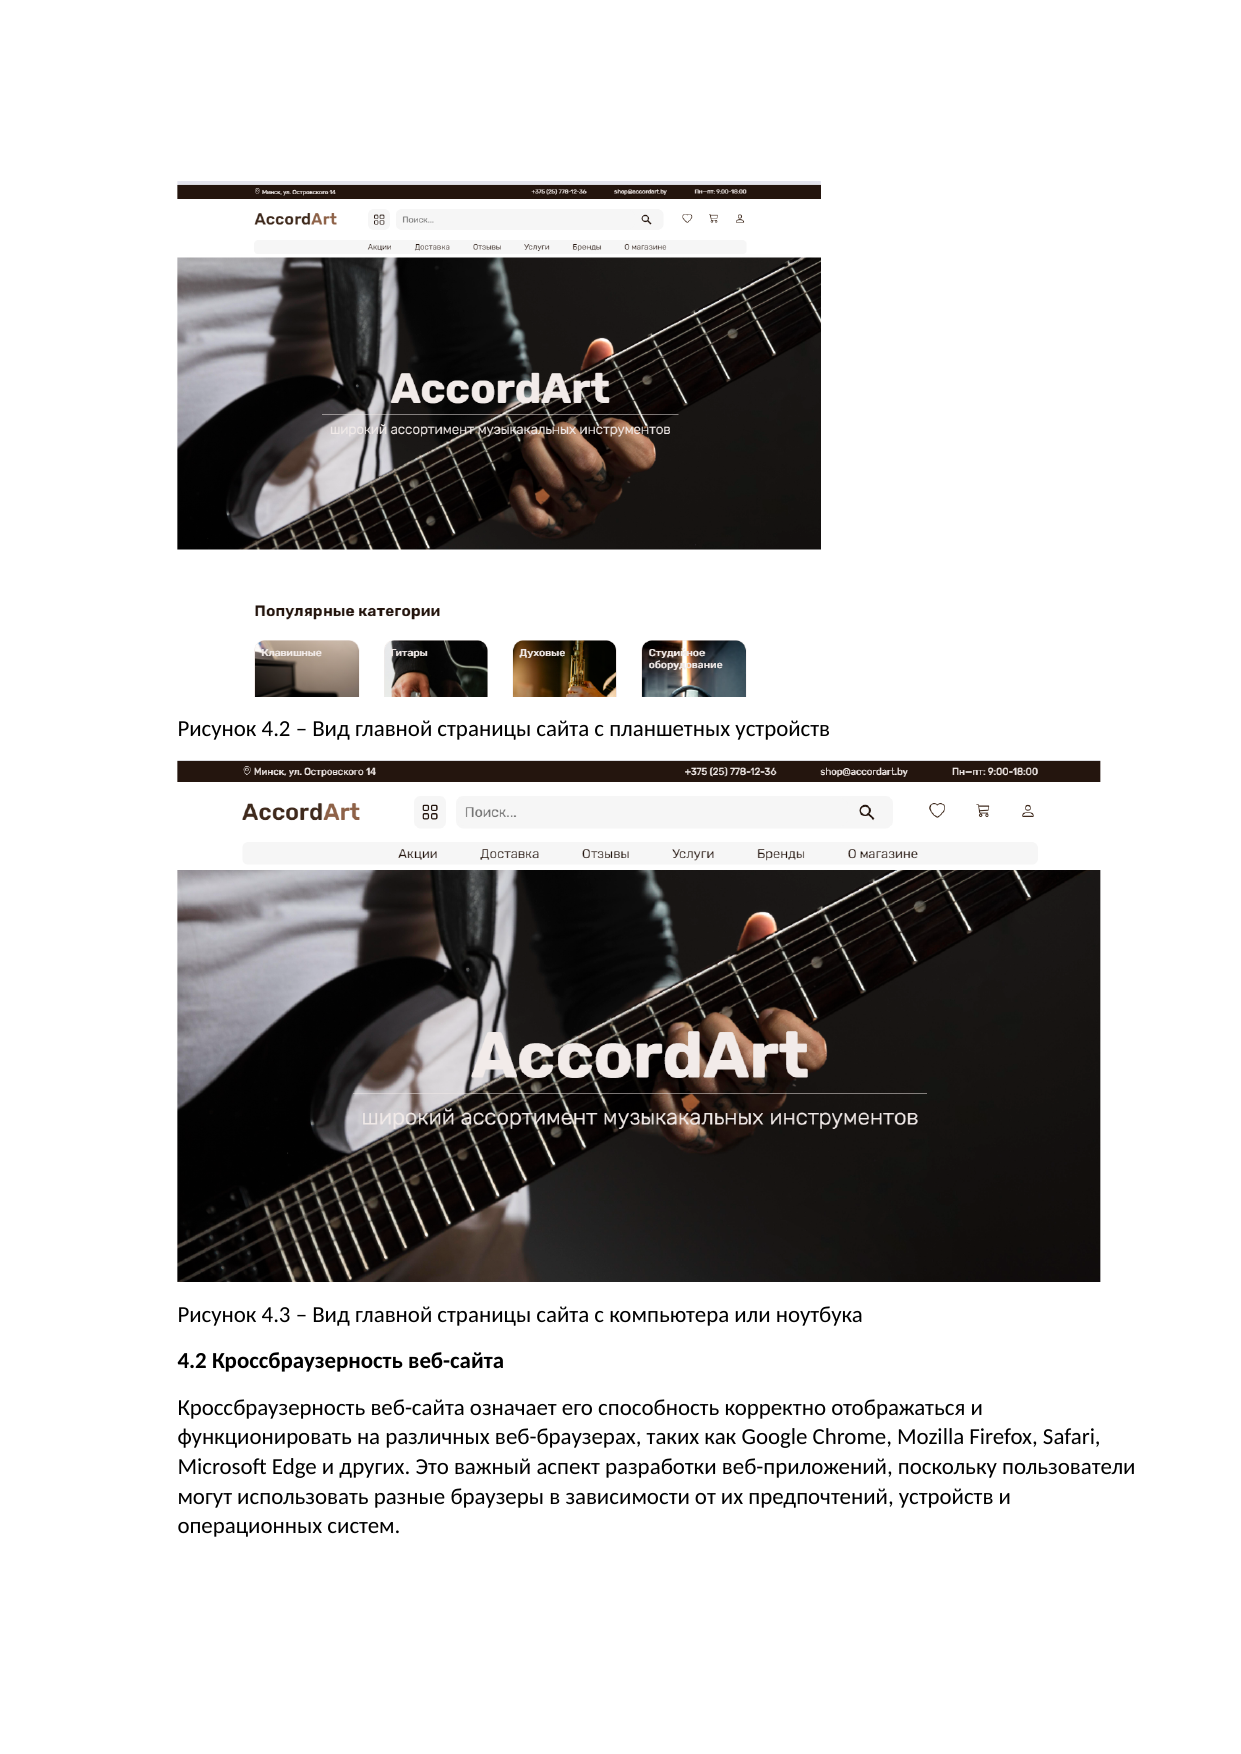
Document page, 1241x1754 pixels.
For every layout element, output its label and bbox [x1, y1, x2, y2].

picture [177, 760, 1101, 1282]
picture [177, 181, 821, 697]
